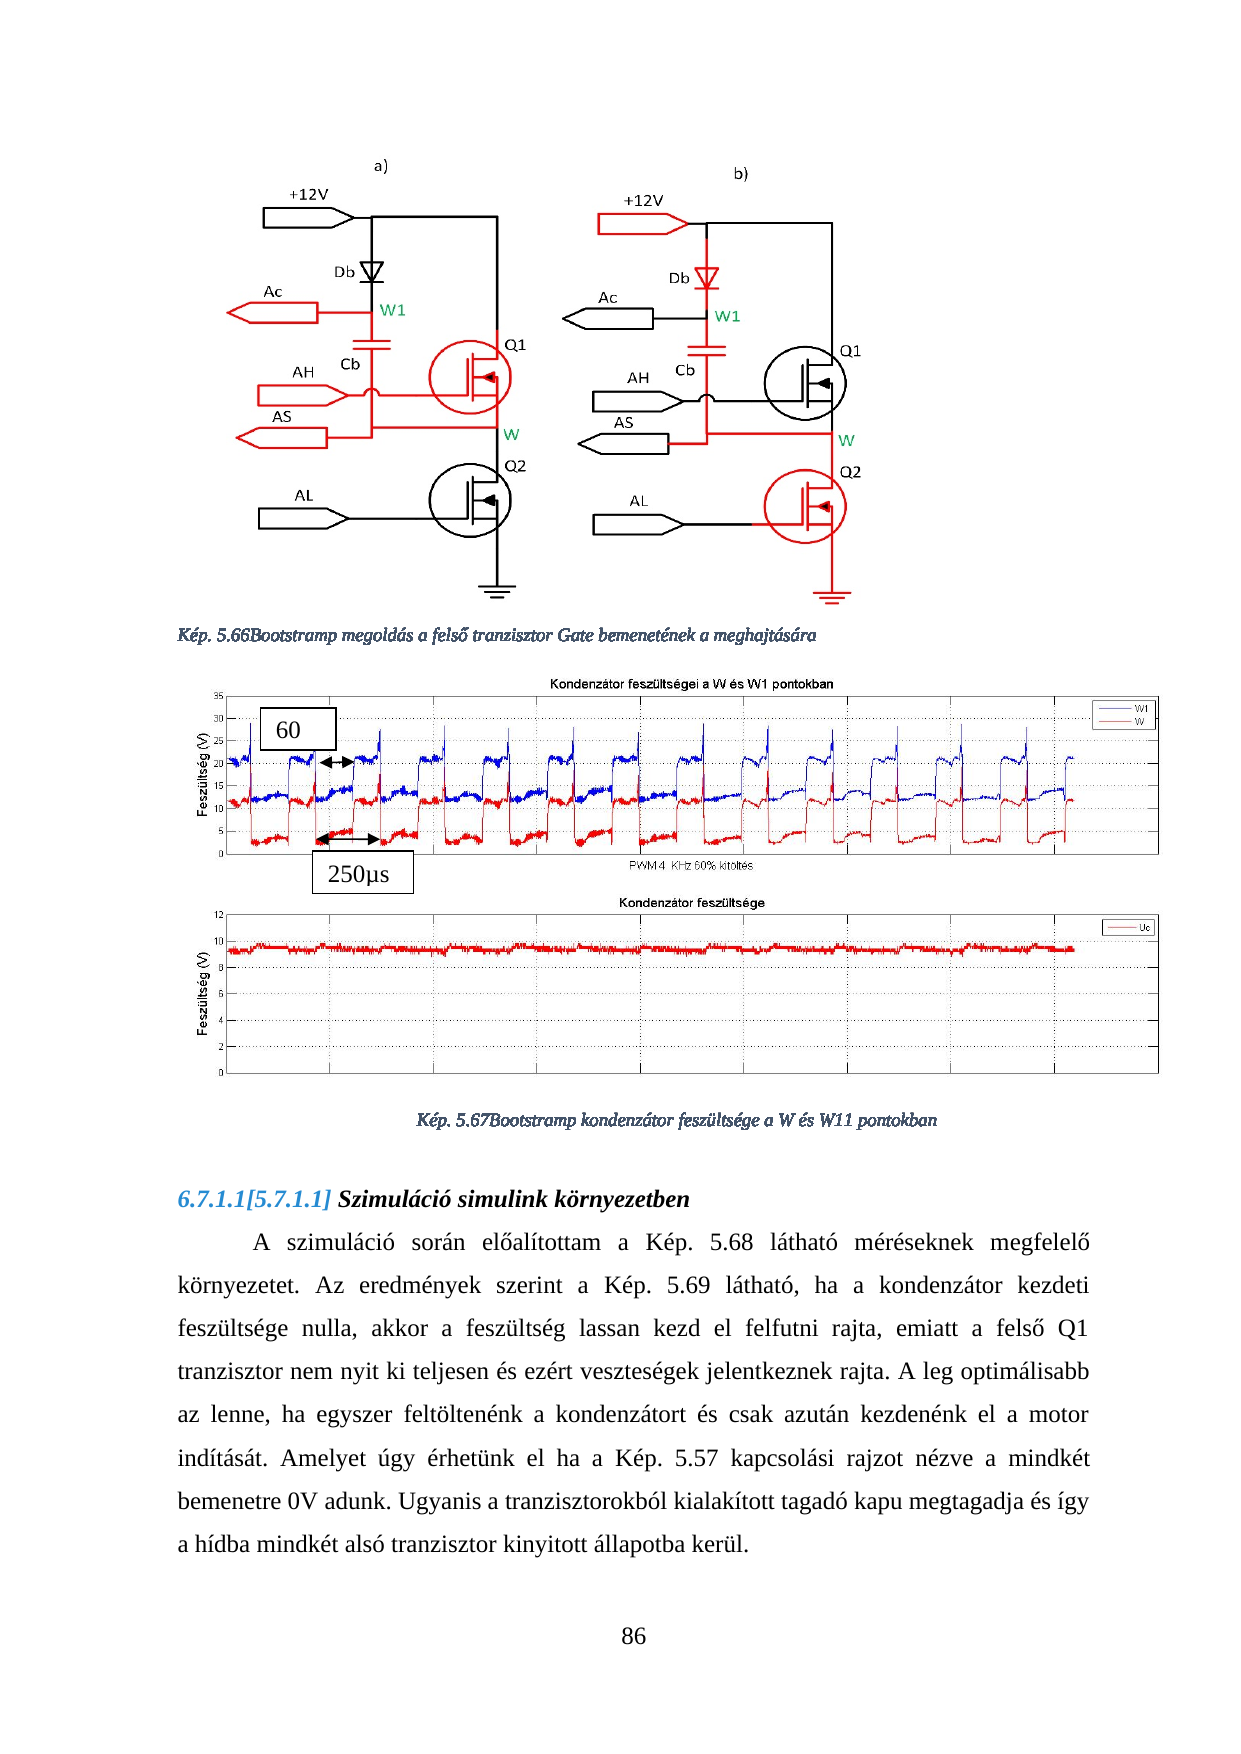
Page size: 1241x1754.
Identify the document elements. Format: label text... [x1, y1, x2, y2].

picture [177, 661, 1178, 1097]
text A szimuláció során előalítottam a Kép. 5.58 látható méréseknek megfelelő környezetet. Az eredmények szerint a Kép. 5.59 látható, ha a kondenzátor kezdeti feszültsége nulla, akkor a feszültség lassan kezd el felfutni rajta, emiatt a felső Q1 tranzisztor nem nyit ki teljesen és ezért veszteségek jelentkeznek rajta. A leg optimálisabb az lenne, ha egyszer feltöltenénk a kondenzátort és csak azután kezdenénk el a motor indítását. Amelyet úgy érhetünk el ha a Kép. 5.47 kapcsolási rajzot nézve a mindkét bemenetre 0V adunk. Ugyanis a tranzisztorokból kialakított tagadó kapu megtagadja és így a hídba mindkét alsó tranzisztor kinyitott állapotba kerül. [177, 1227, 1090, 1558]
picture [226, 149, 877, 605]
subtitle Szimuláció simulink környezetben [177, 1184, 1090, 1213]
